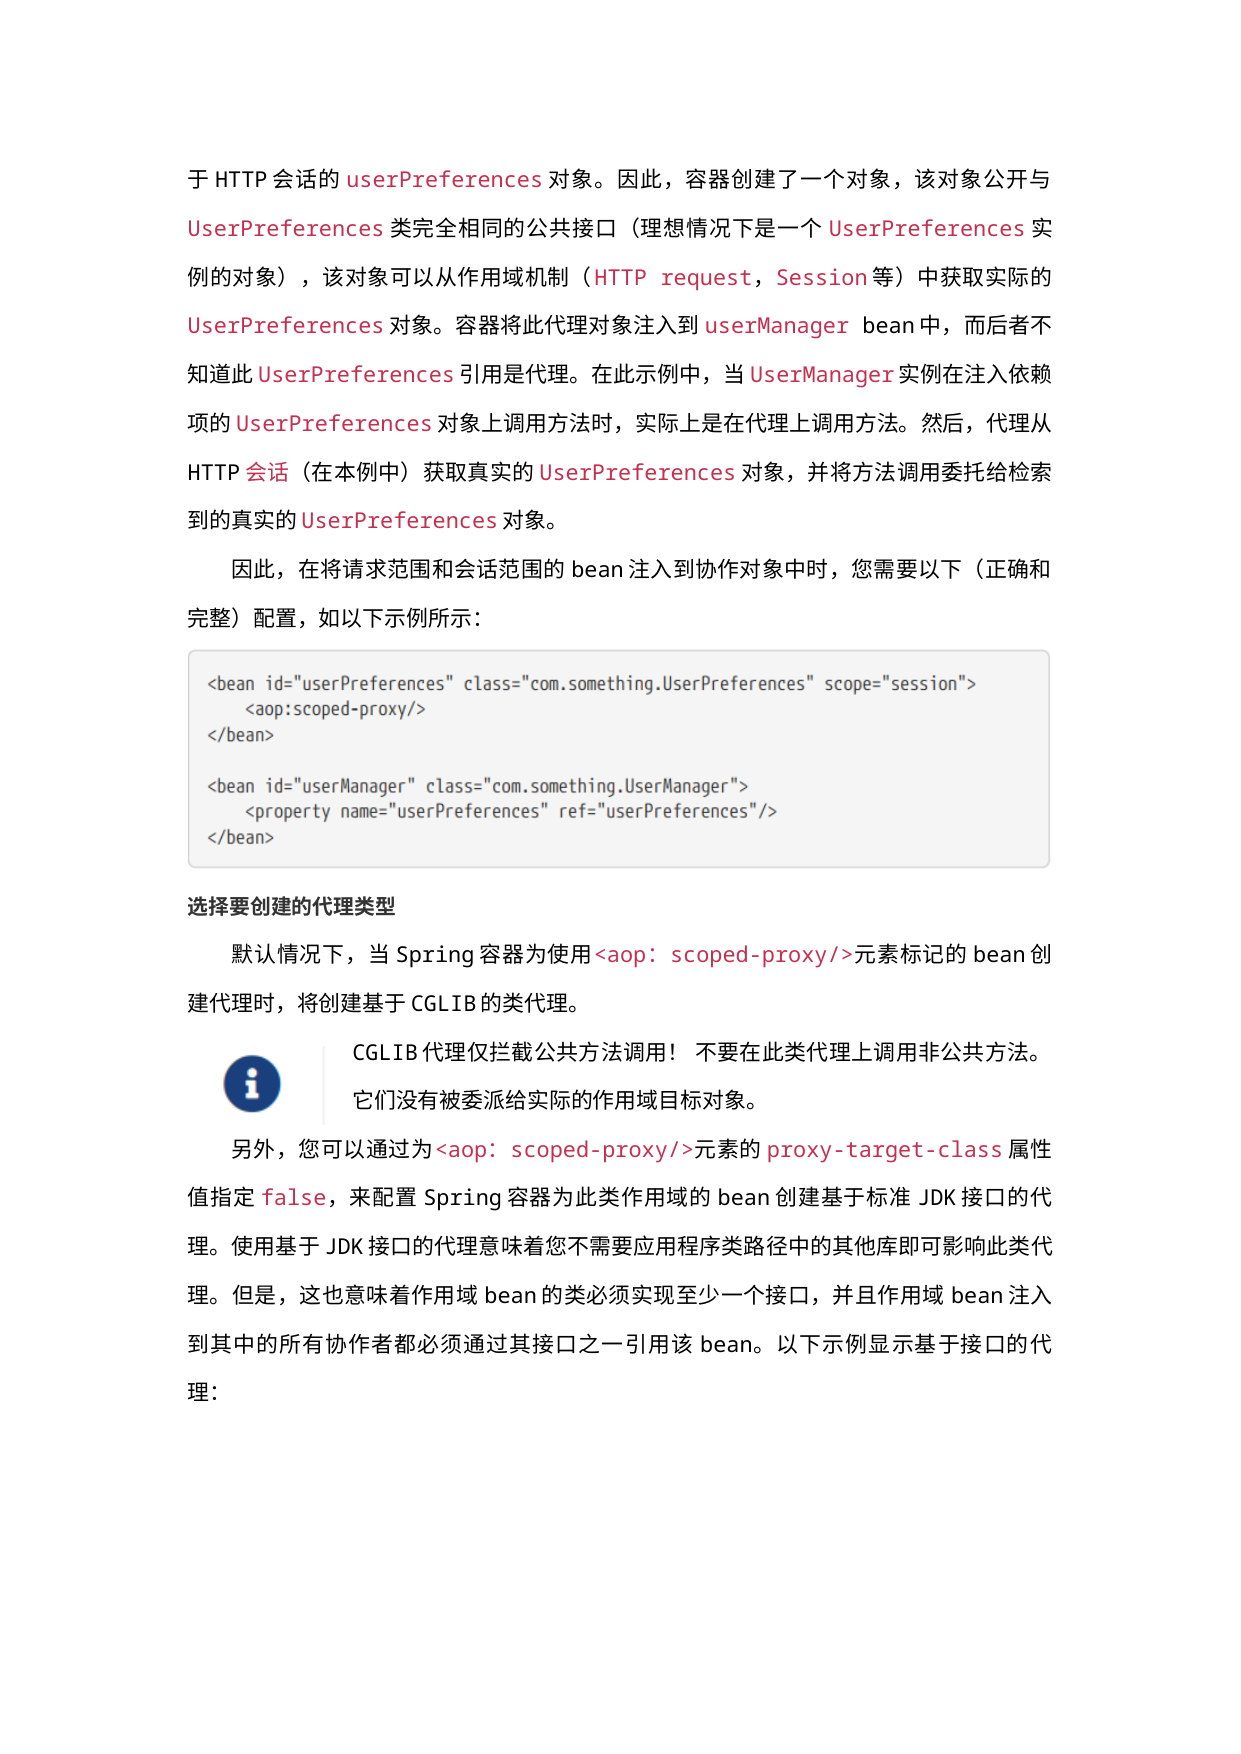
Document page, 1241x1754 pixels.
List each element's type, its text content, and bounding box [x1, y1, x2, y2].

picture [187, 648, 1052, 870]
text 默认情况下，当Spring容器为使用<aop：scoped-proxy/>元素标记的bean创建代理时，将创建基于CGLIB的类代理。 [187, 937, 1053, 1018]
text 另外，您可以通过为<aop：scoped-proxy/>元素的proxy-target-class属性值指定false，来配置Spring容器为此类作用域的bean创建基于标准JDK接口的代理。使用基于JDK接口的代理意味着您不需要应用程序类路径中的其他库即可影响此类代理。但是，这也意味着作用域bean的类必须实现至少一个接口，并且作用域bean注入到其中的所有协作者都必须通过其接口之一引用该bean。以下示例显示基于接口的代理： [187, 1131, 1053, 1407]
picture [219, 1046, 334, 1125]
text CGLIB代理仅拦截公共方法调用！ 不要在此类代理上调用非公共方法。 它们没有被委派给实际的作用域目标对象。 [187, 1034, 1053, 1115]
text 选择要创建的代理类型 [187, 889, 1053, 922]
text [187, 162, 1053, 536]
text 因此，在将请求范围和会话范围的bean注入到协作对象中时，您需要以下（正确和完整）配置，如以下示例所示： [187, 552, 1053, 633]
